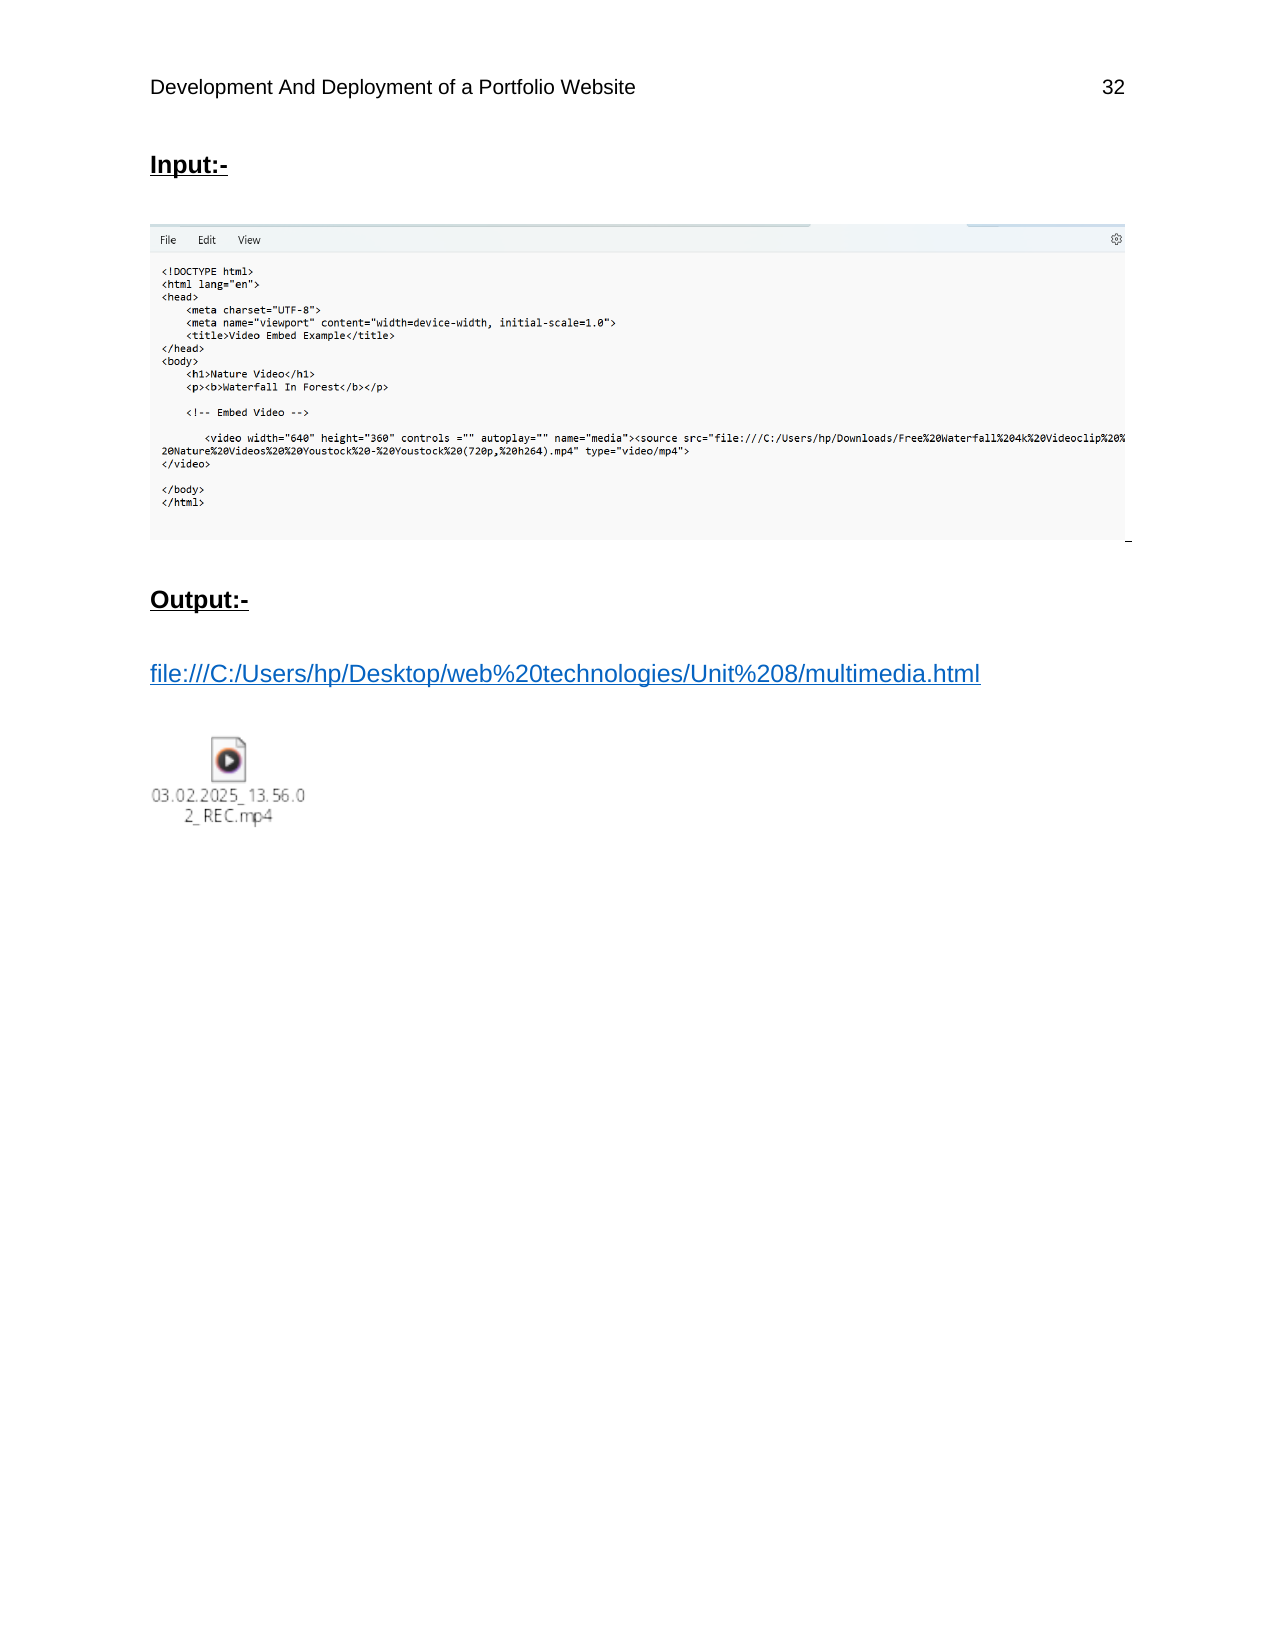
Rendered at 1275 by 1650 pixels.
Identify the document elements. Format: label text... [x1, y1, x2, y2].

text Output:- [150, 585, 1125, 613]
picture [150, 224, 1125, 540]
text Input:- [150, 150, 1125, 179]
text file:///C:/Users/hp/Desktop/web%20technologies/Unit%208/multimedia.html [150, 659, 1125, 688]
